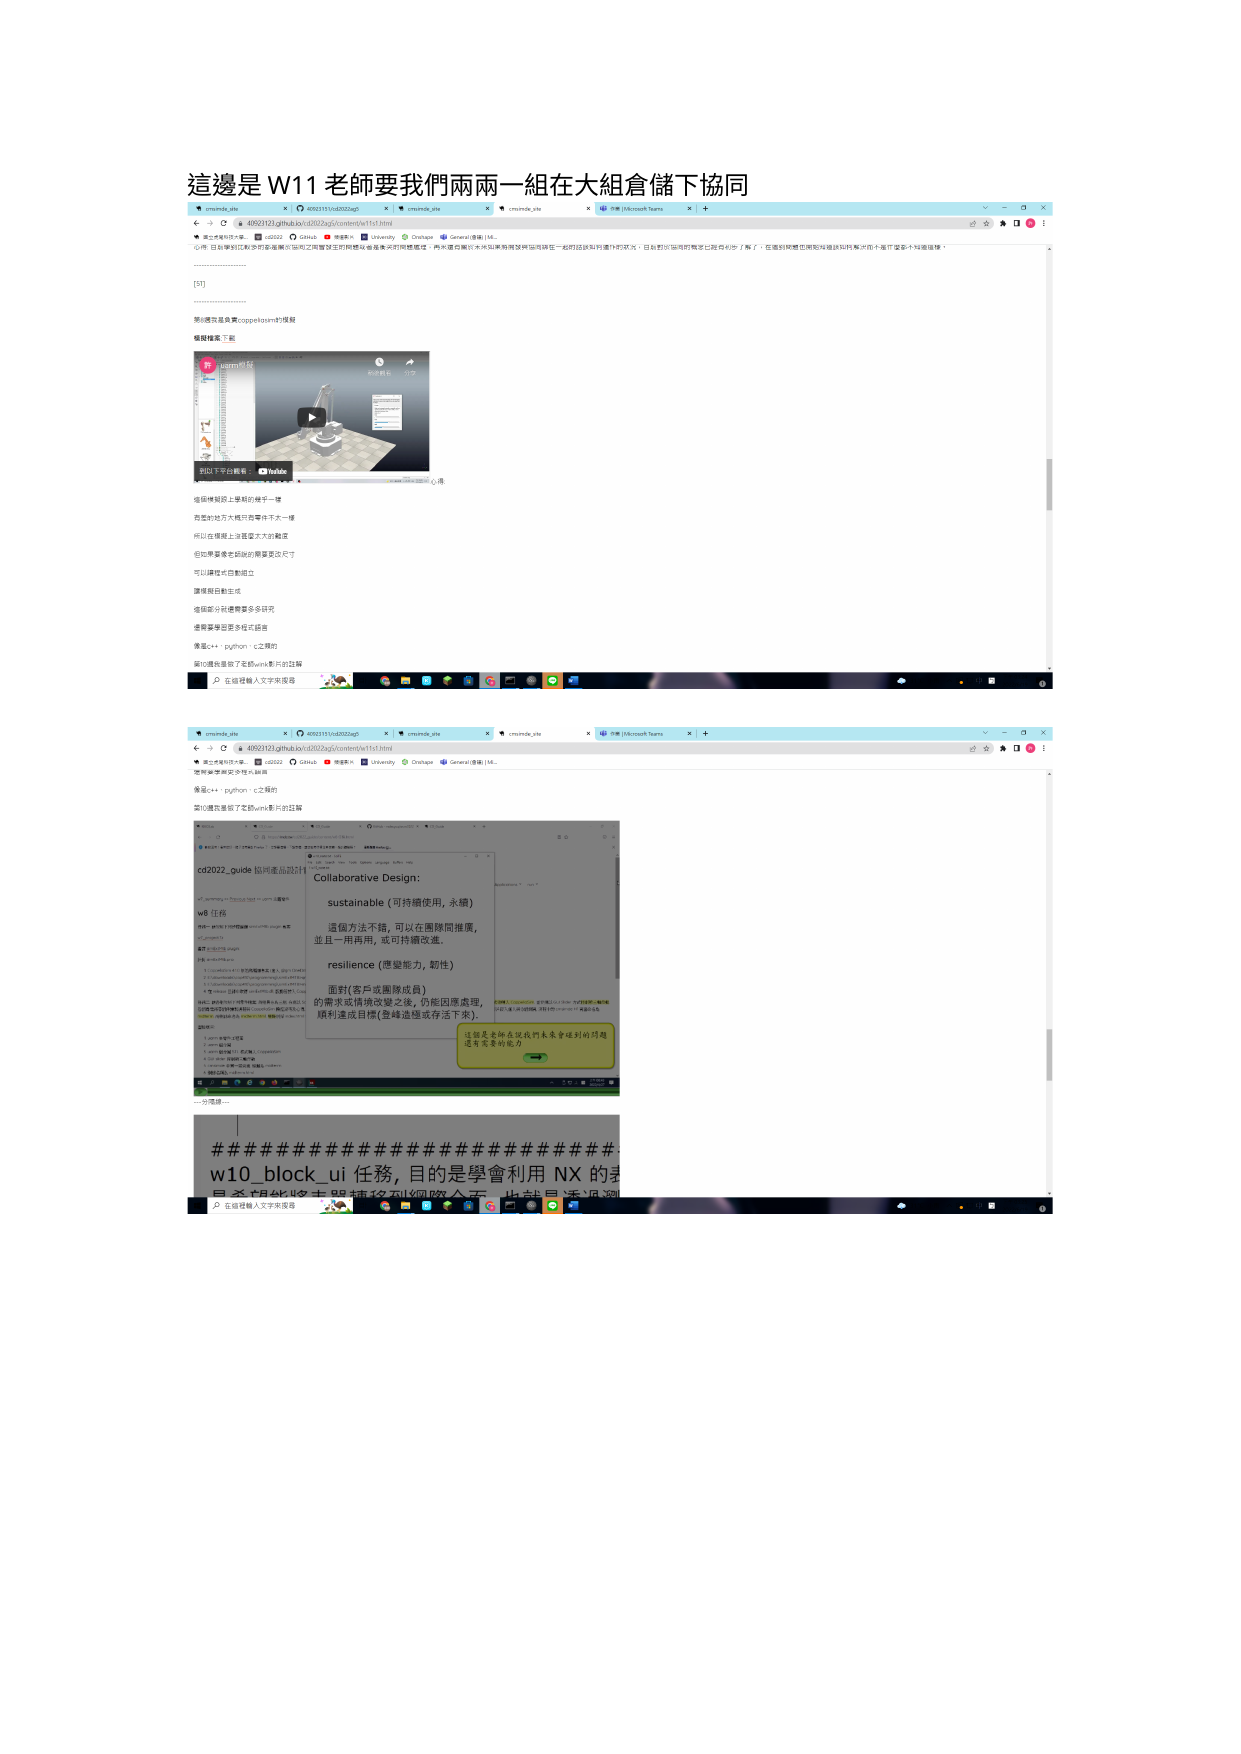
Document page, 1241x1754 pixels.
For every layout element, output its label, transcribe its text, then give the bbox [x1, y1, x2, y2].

picture [187, 202, 1053, 689]
text 這邊是W11老師要我們兩兩一組在大組倉儲下協同 [187, 164, 1053, 202]
picture [187, 727, 1053, 1214]
